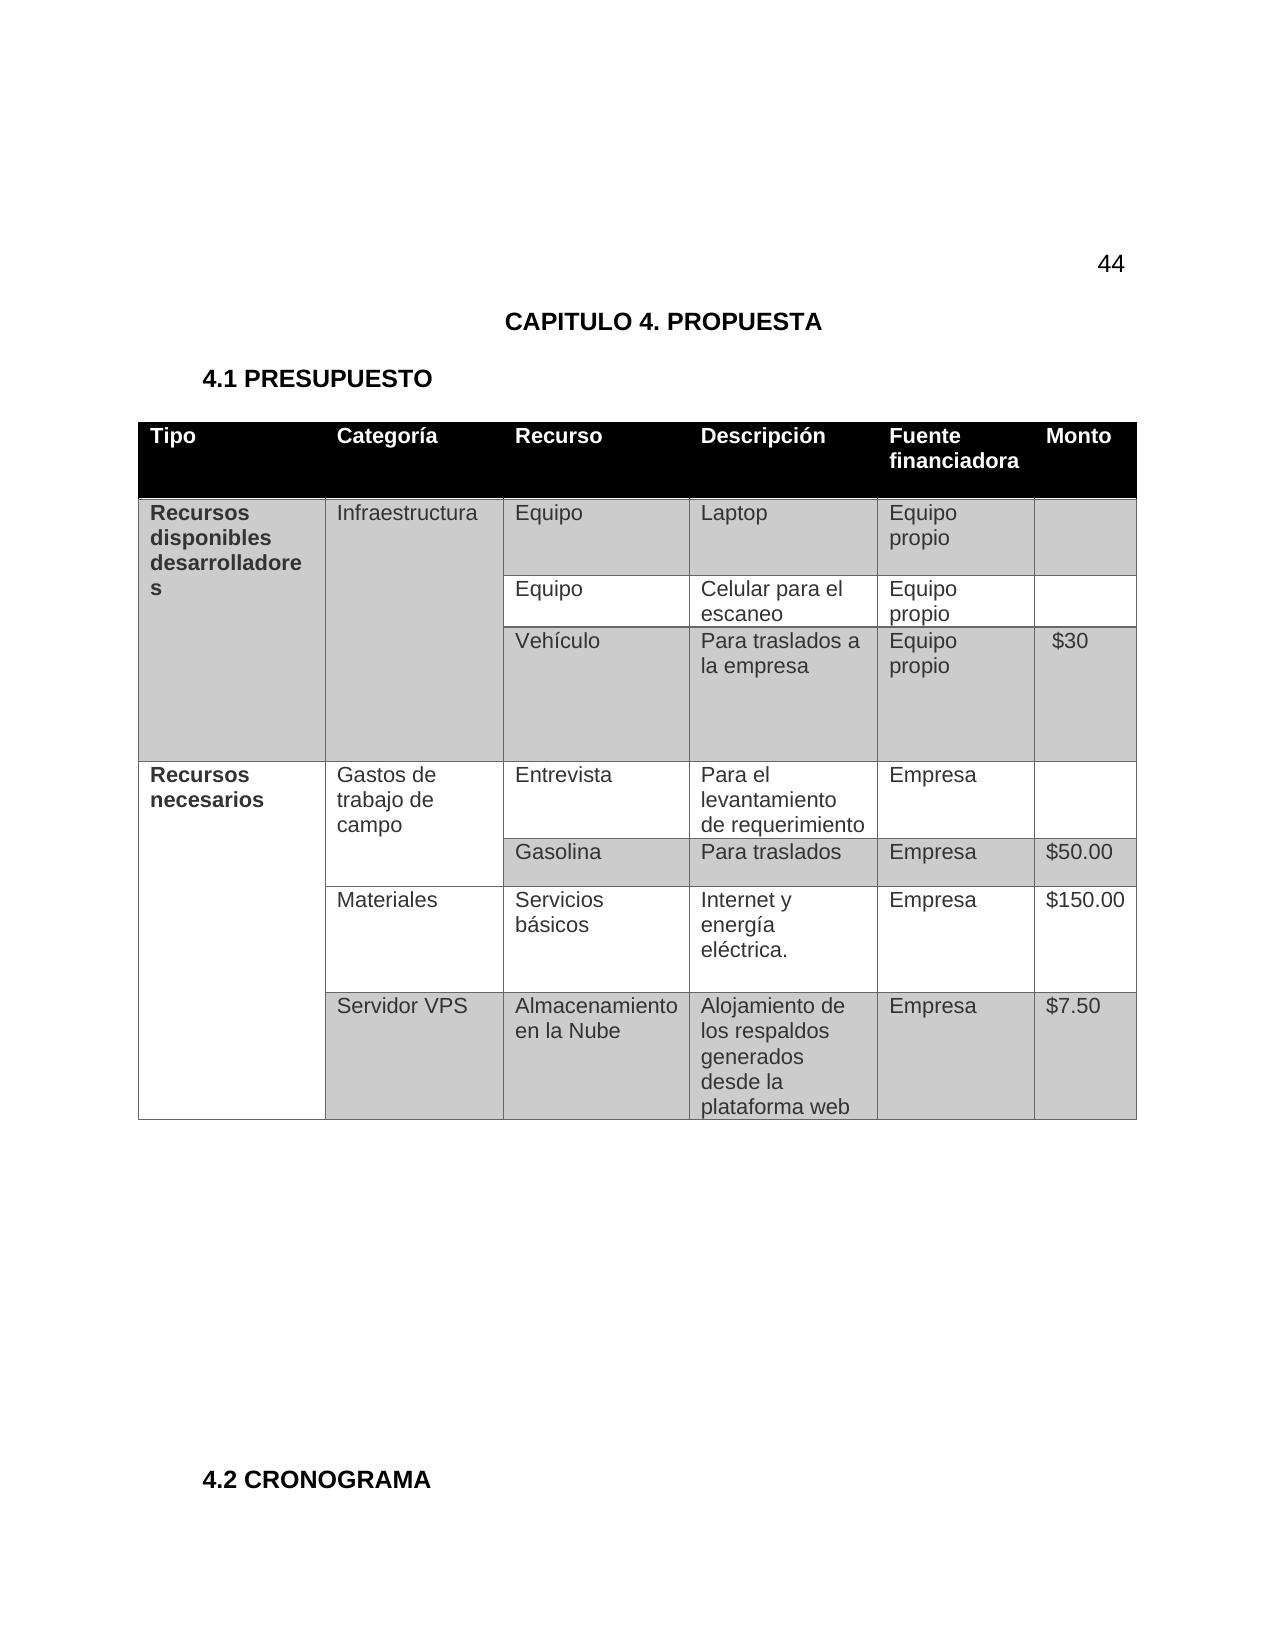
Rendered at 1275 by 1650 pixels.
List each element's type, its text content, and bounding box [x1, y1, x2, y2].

table_cell Empresa [878, 762, 1034, 837]
table_cell Servicios básicos [504, 887, 689, 992]
table_cell Materiales [326, 887, 503, 992]
table_cell Para el levantamiento de requerimiento [690, 762, 877, 837]
table_header Descripción [690, 423, 877, 498]
table_cell Entrevista [504, 762, 689, 837]
table_cell Para traslados [690, 839, 877, 886]
table_cell Infraestructura [326, 500, 503, 761]
table_header Tipo [139, 423, 325, 498]
table_cell Celular para el escaneo [690, 576, 877, 626]
table_cell Gastos de trabajo de campo [326, 762, 503, 886]
table_cell Equipo [504, 576, 689, 626]
table_cell Recursos necesarios [139, 762, 325, 1119]
subtitle 4.2 CRONOGRAMA [202, 1465, 1125, 1494]
table_header Categoría [326, 423, 503, 498]
table_cell $30 [1035, 628, 1136, 761]
table_cell Empresa [878, 993, 1034, 1119]
table_cell Laptop [690, 500, 877, 575]
table_header Monto [1035, 423, 1136, 498]
table_cell Gasolina [504, 839, 689, 886]
table_cell Servidor VPS [326, 993, 503, 1119]
table_cell Alojamiento de los respaldos generados desde la plataforma web [690, 993, 877, 1119]
table_cell $7.50 [1035, 993, 1136, 1119]
table_cell Equipo propio [878, 500, 1034, 575]
table_cell Equipo propio [878, 576, 1034, 626]
table_cell Para traslados a la empresa [690, 628, 877, 761]
table_cell $50.00 [1035, 839, 1136, 886]
table_cell Empresa [878, 887, 1034, 992]
table_header Recurso [504, 423, 689, 498]
table_cell Empresa [878, 839, 1034, 886]
table_cell $150.00 [1035, 887, 1136, 992]
table_cell Recursos disponibles desarrolladores [139, 500, 325, 761]
table_cell Internet y energía eléctrica. [690, 887, 877, 992]
table_cell Equipo propio [878, 628, 1034, 761]
table_cell Almacenamiento en la Nube [504, 993, 689, 1119]
table_cell Equipo [504, 500, 689, 575]
table_cell [1035, 576, 1136, 626]
table_cell Vehículo [504, 628, 689, 761]
table_header Fuente financiadora [878, 423, 1034, 498]
table_cell [1035, 500, 1136, 575]
subtitle CAPITULO 4. PROPUESTA [202, 307, 1125, 336]
subtitle 4.1 PRESUPUESTO [202, 364, 1125, 393]
table_cell [1035, 762, 1136, 837]
